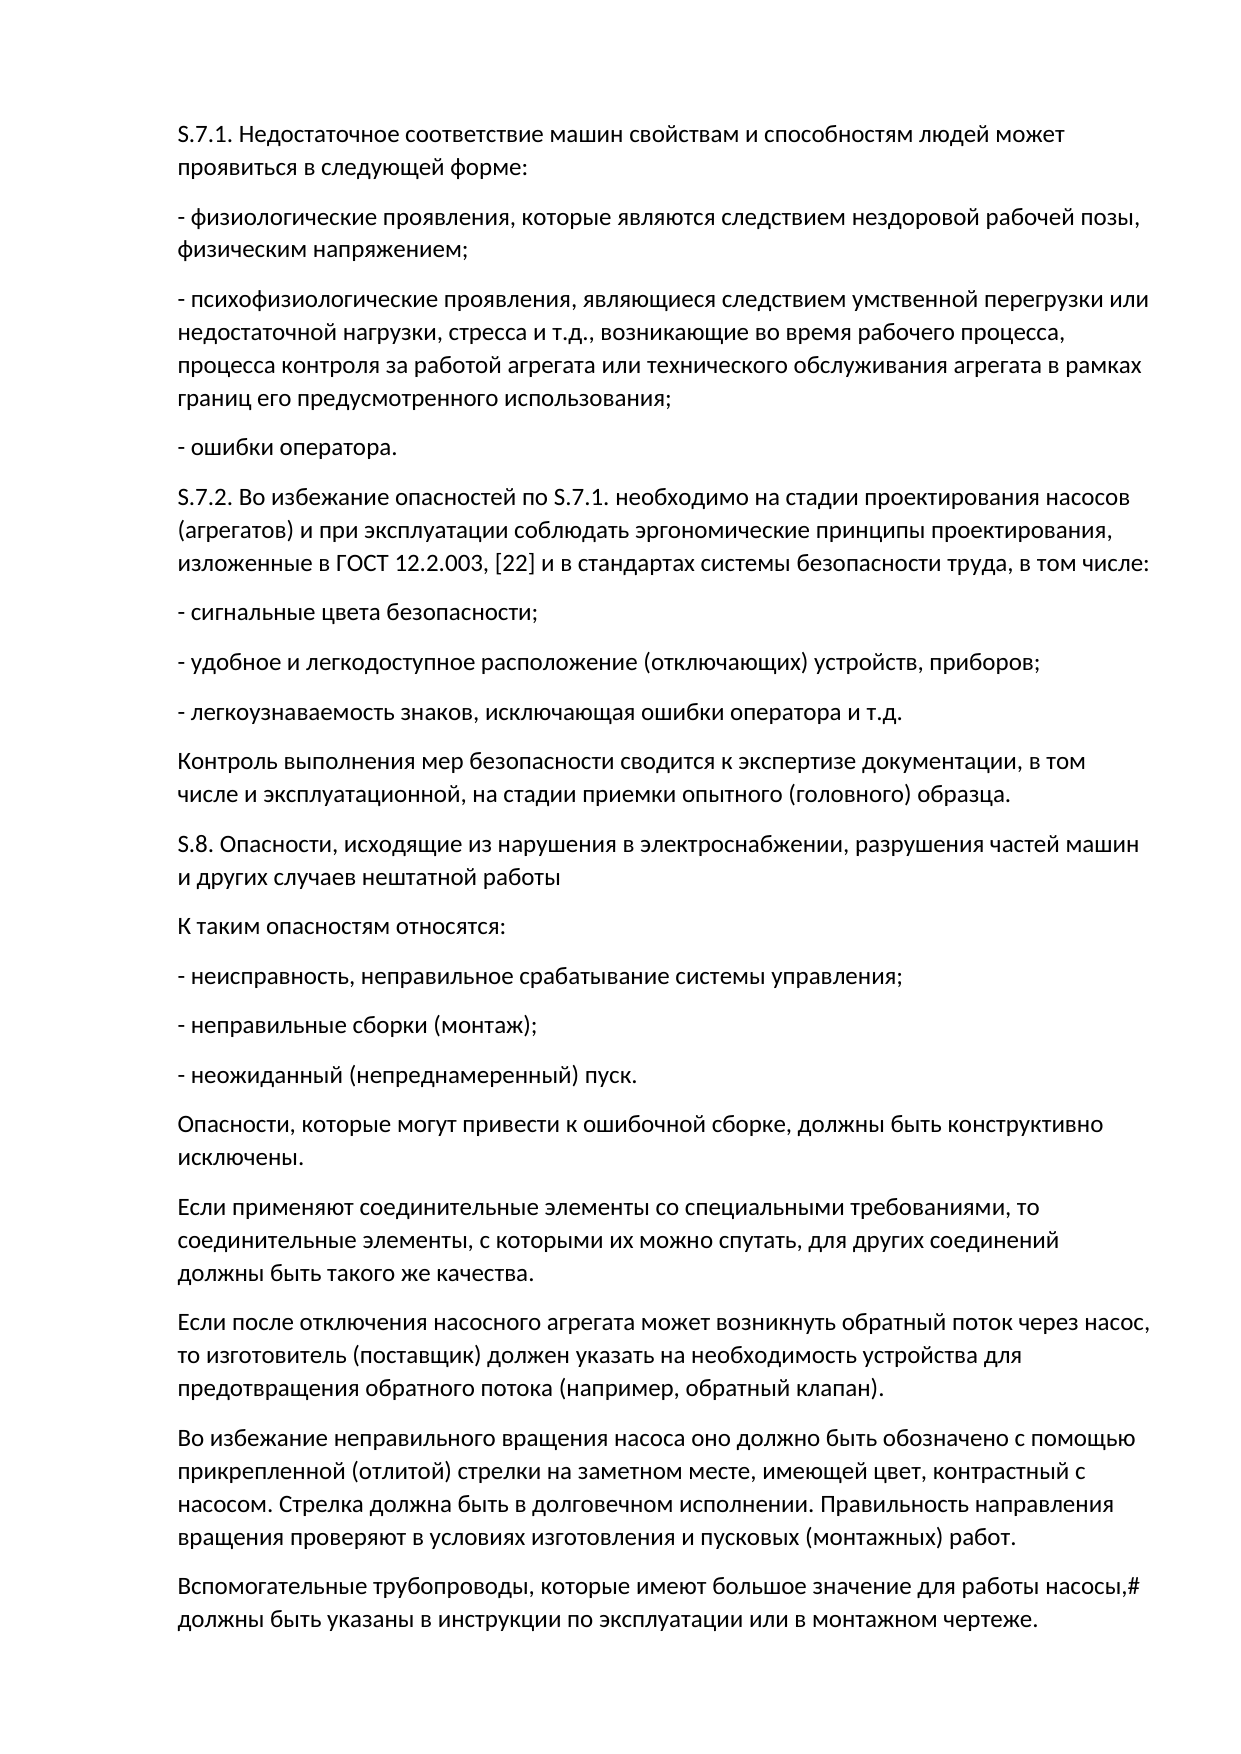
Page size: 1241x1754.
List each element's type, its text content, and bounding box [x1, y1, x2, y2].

text S.7.1. Недостаточное соответствие машин свойствам и способностям людей может проявиться в следующей форме: [177, 118, 1152, 182]
text S.8. Опасности, исходящие из нарушения в электроснабжении, разрушения частей машин и других случаев нештатной работы [177, 828, 1152, 891]
text - удобное и легкодоступное расположение (отключающих) устройств, приборов; [177, 646, 1152, 677]
text Если после отключения насосного агрегата может возникнуть обратный поток через насос, то изготовитель (поставщик) должен указать на необходимость устройства для предотвращения обратного потока (например, обратный клапан). [177, 1306, 1152, 1403]
text Если применяют соединительные элементы со специальными требованиями, то соединительные элементы, с которыми их можно спутать, для других соединений должны быть такого же качества. [177, 1191, 1152, 1287]
text Контроль выполнения мер безопасности сводится к экспертизе документации, в том числе и эксплуатационной, на стадии приемки опытного (головного) образца. [177, 745, 1152, 809]
text - психофизиологические проявления, являющиеся следствием умственной перегрузки или недостаточной нагрузки, стресса и т.д., возникающие во время рабочего процесса, процесса контроля за работой агрегата или технического обслуживания агрегата в рамках границ его предусмотренного использования; [177, 283, 1152, 412]
text - ошибки оператора. [177, 431, 1152, 462]
text - неправильные сборки (монтаж); [177, 1009, 1152, 1040]
text - физиологические проявления, которые являются следствием нездоровой рабочей позы, физическим напряжением; [177, 201, 1152, 264]
text К таким опасностям относятся: [177, 910, 1152, 941]
text - сигнальные цвета безопасности; [177, 596, 1152, 627]
text - неожиданный (непреднамеренный) пуск. [177, 1059, 1152, 1089]
text - легкоузнаваемость знаков, исключающая ошибки оператора и т.д. [177, 696, 1152, 726]
text S.7.2. Во избежание опасностей по S.7.1. необходимо на стадии проектирования насосов (агрегатов) и при эксплуатации соблюдать эргономические принципы проектирования, изложенные в ГОСТ 12.2.003, [22] и в стандартах системы безопасности труда, в том числе: [177, 481, 1152, 577]
text Опасности, которые могут привести к ошибочной сборке, должны быть конструктивно исключены. [177, 1108, 1152, 1172]
text Во избежание неправильного вращения насоса оно должно быть обозначено с помощью прикрепленной (отлитой) стрелки на заметном месте, имеющей цвет, контрастный с насосом. Стрелка должна быть в долговечном исполнении. Правильность направления вращения проверяют в условиях изготовления и пусковых (монтажных) работ. [177, 1422, 1152, 1551]
text Вспомогательные трубопроводы, которые имеют большое значение для работы насосы,# должны быть указаны в инструкции по эксплуатации или в монтажном чертеже. [177, 1570, 1152, 1634]
text - неисправность, неправильное срабатывание системы управления; [177, 960, 1152, 990]
